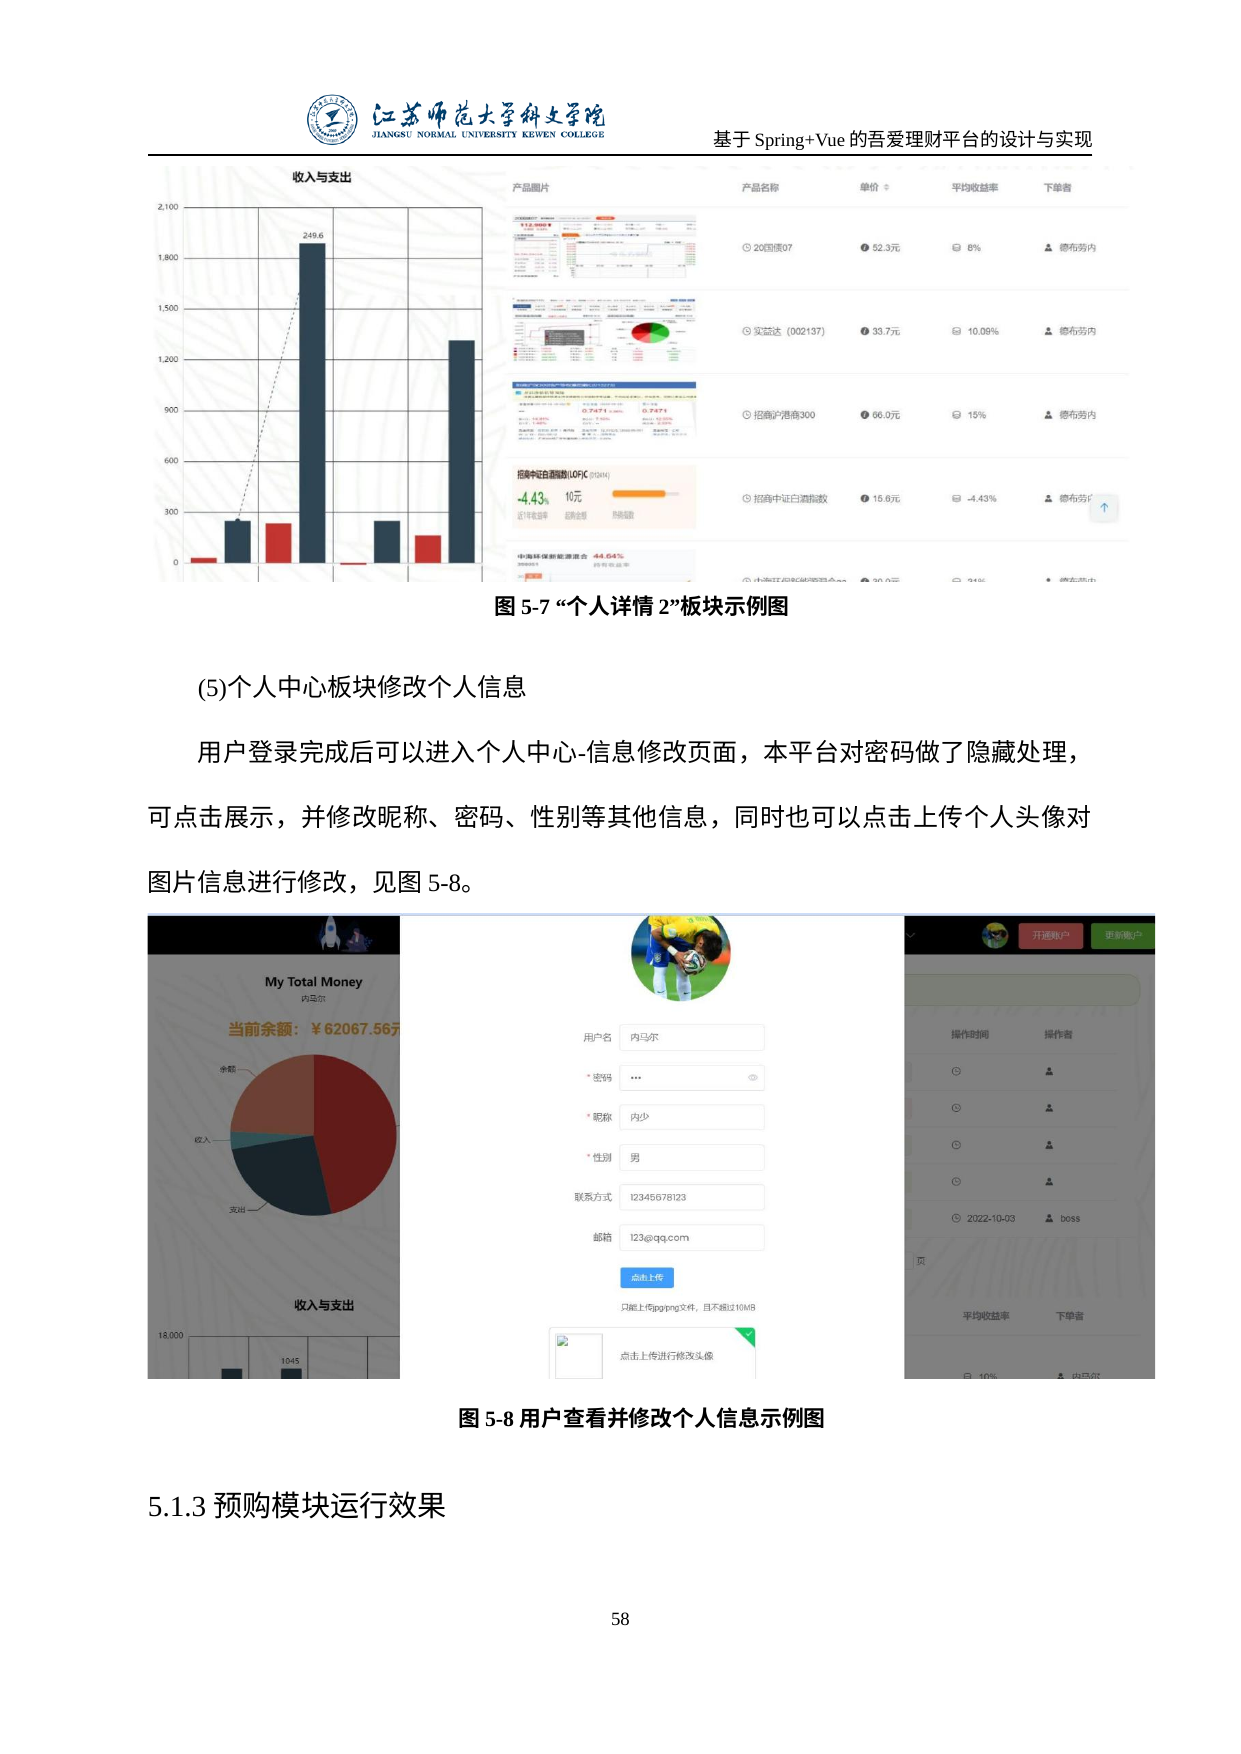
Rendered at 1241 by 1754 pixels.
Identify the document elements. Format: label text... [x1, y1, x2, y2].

text 用户登录完成后可以进入个人中心-信息修改页面，本平台对密码做了隐藏处理，可点击展示，并修改昵称、密码、性别等其他信息，同时也可以点击上传个人头像对图片信息进行修改，见图5-8。 [148, 718, 1092, 913]
text 5.1.3 预购模块运行效果 [148, 1482, 1092, 1524]
picture [292, 88, 620, 147]
picture [147, 166, 1142, 582]
text 图5-7 “个人详情2”板块示例图 [148, 588, 1092, 621]
text 图5-8 用户查看并修改个人信息示例图 [148, 1401, 1092, 1433]
picture [147, 913, 1155, 1379]
text (5)个人中心板块修改个人信息 [148, 653, 1092, 718]
